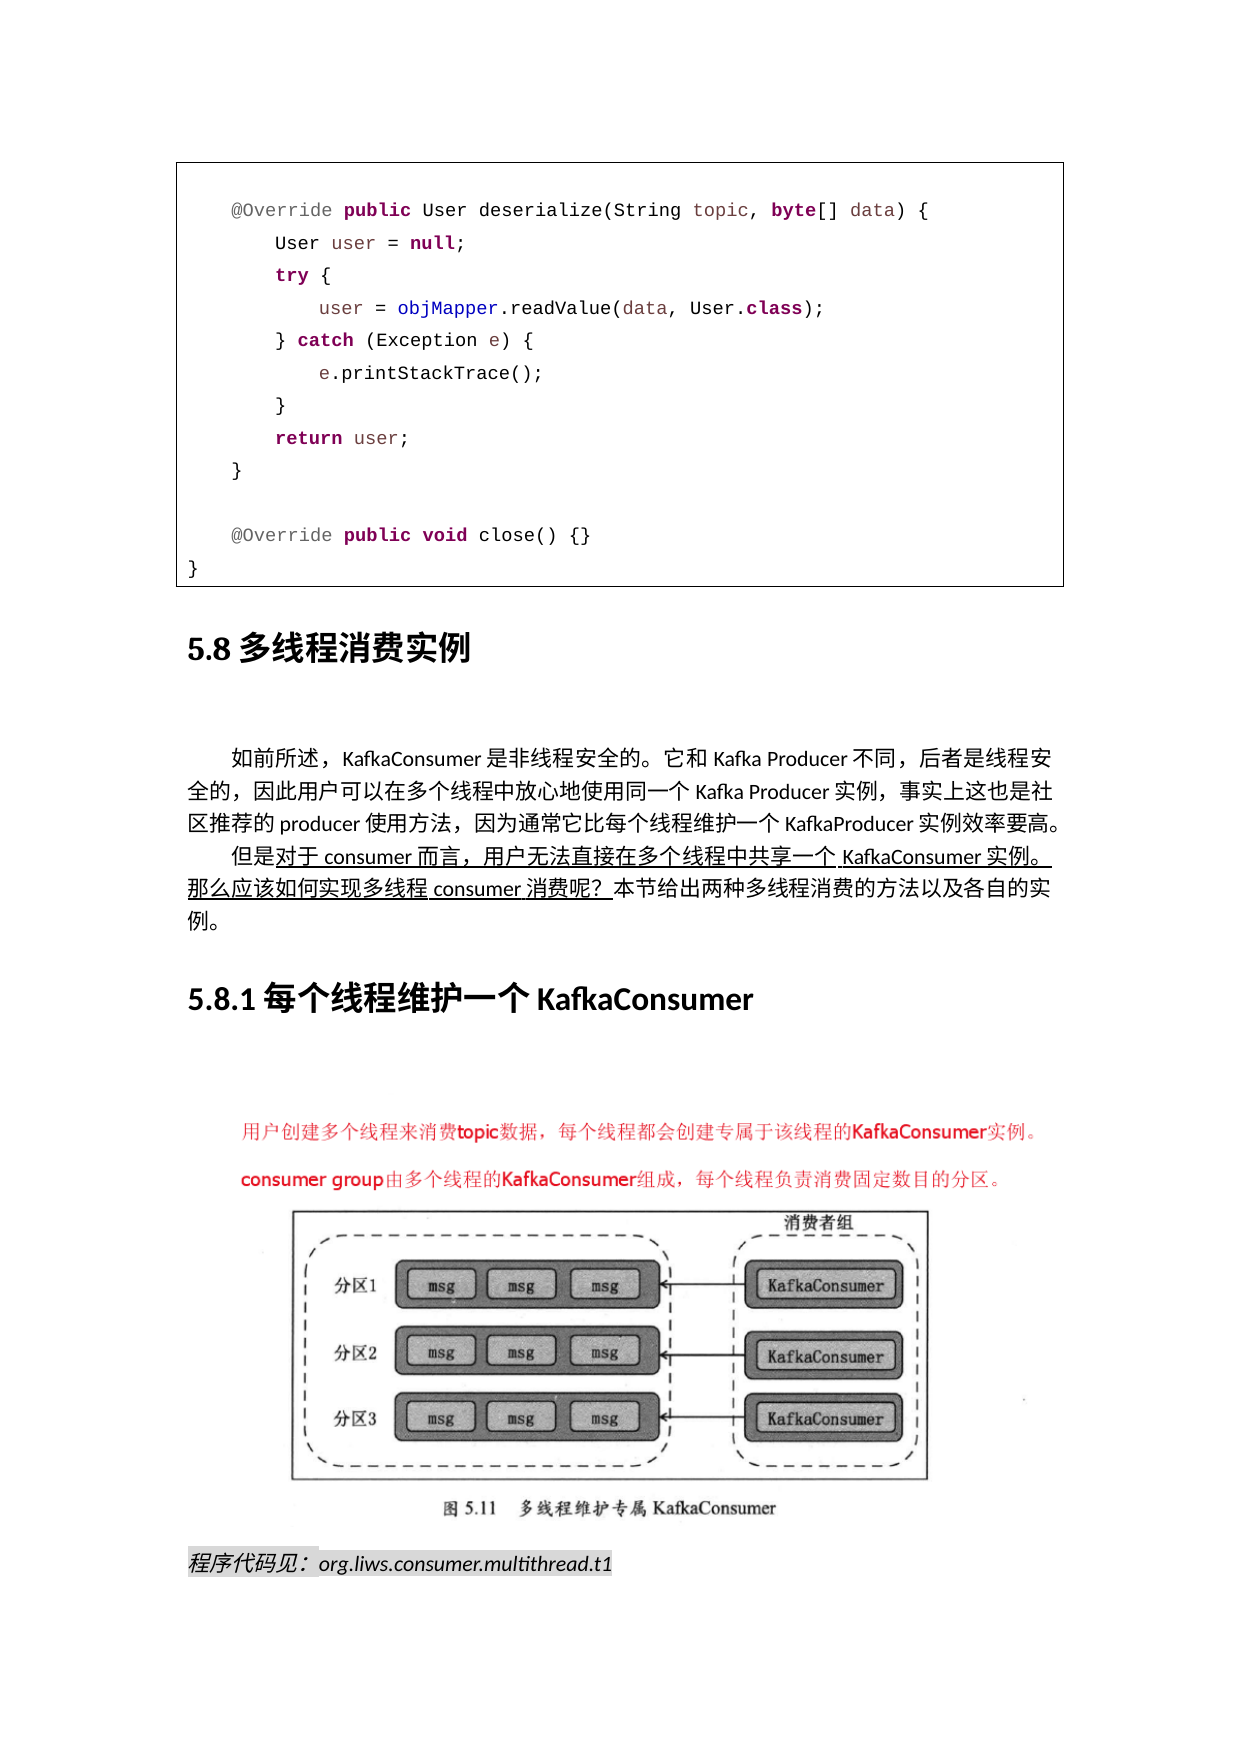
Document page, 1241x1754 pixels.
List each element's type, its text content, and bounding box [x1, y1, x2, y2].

subtitle 5.8 多线程消费实例 [187, 614, 1053, 679]
text 但是对于consumer而言，用户无法直接在多个线程中共享一个KafkaConsumer实例。那么应该如何实现多线程consumer消费呢？本节给出两种多线程消费的方法以及各自的实例。 [187, 838, 1053, 936]
text 程序代码见：org.liws.consumer.multithread.t1 [187, 1545, 1053, 1578]
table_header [177, 163, 1063, 586]
text 如前所述，KafkaConsumer是非线程安全的。它和Kafka Producer不同，后者是线程安全的，因此用户可以在多个线程中放心地使用同一个Kafka Producer实例，事实上这也是社区推荐的producer使用方法，因为通常它比每个线程维护一个KafkaProducer实例效率要高。 [187, 741, 1053, 838]
subtitle 5.8.1 每个线程维护一个KafkaConsumer [187, 963, 1053, 1028]
picture [187, 1090, 1053, 1527]
